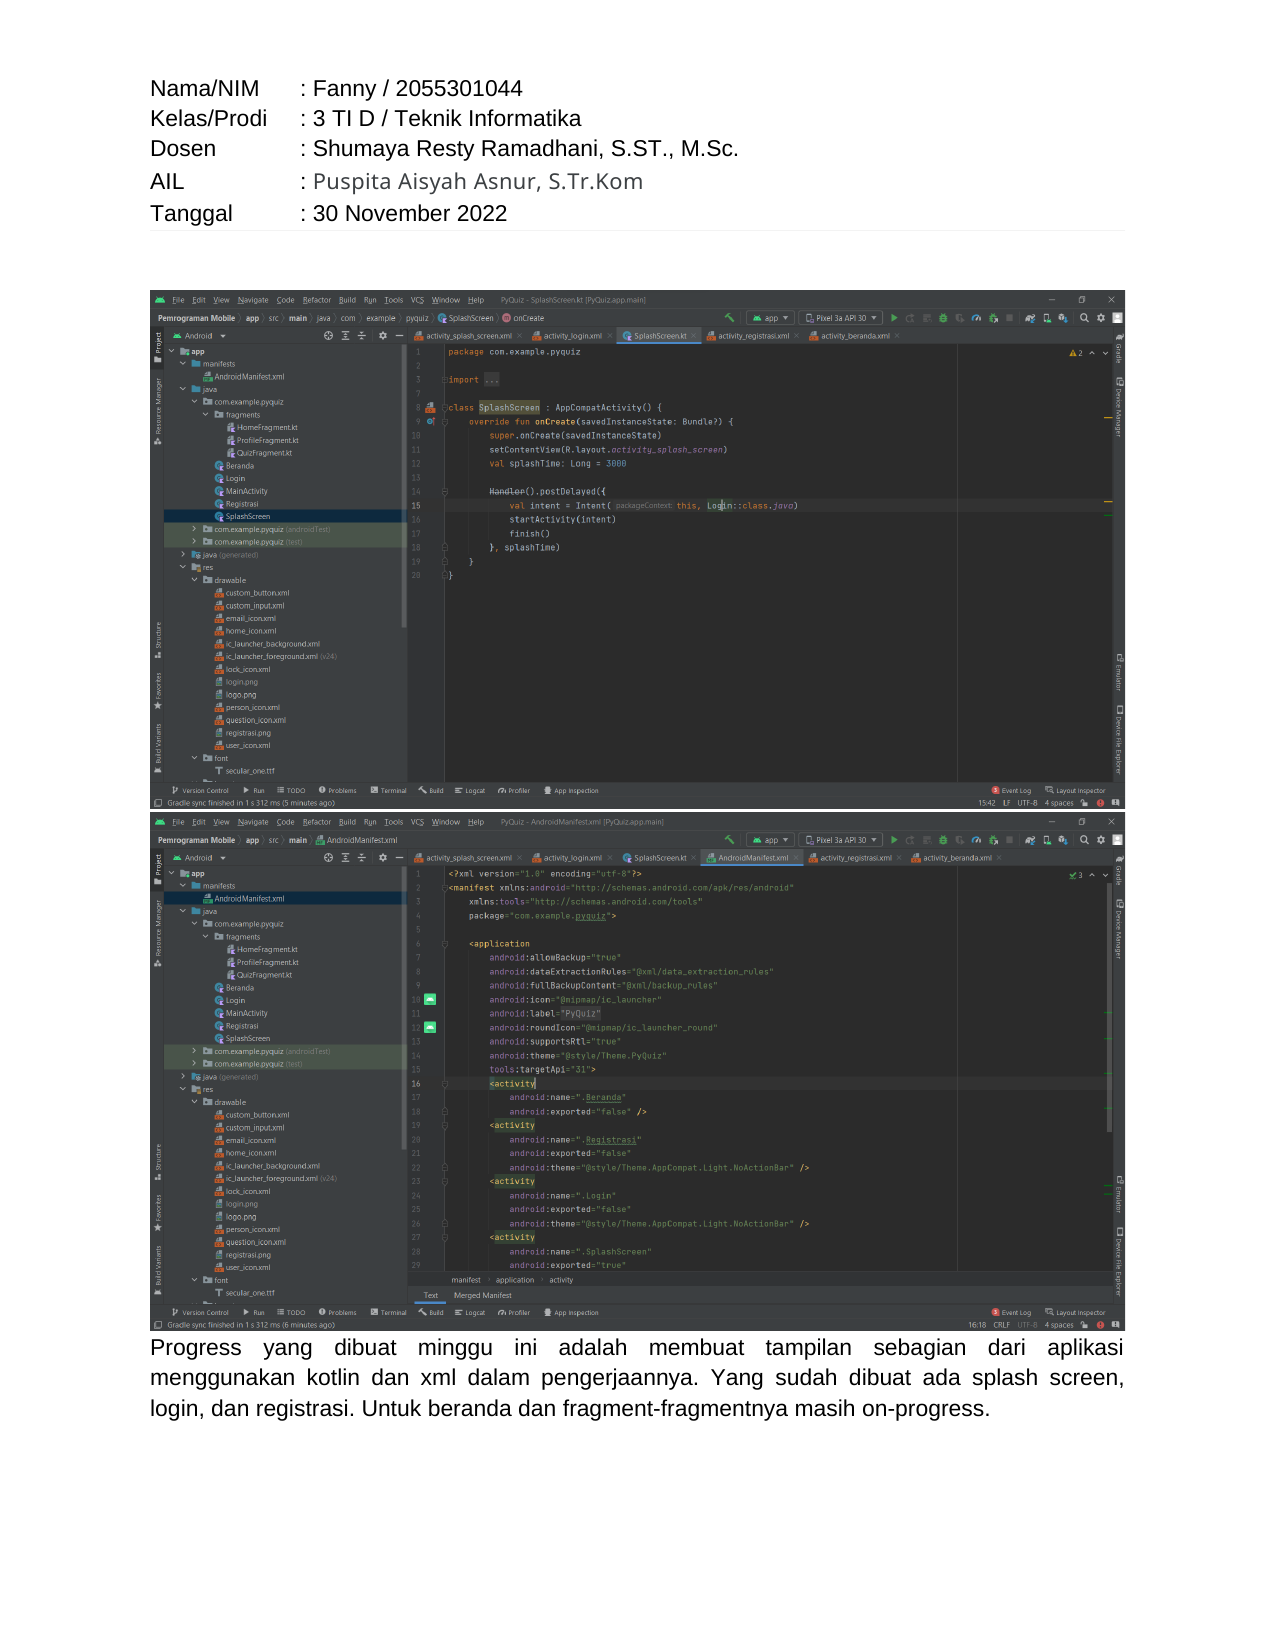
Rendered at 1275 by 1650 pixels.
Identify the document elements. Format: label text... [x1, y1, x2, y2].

picture [150, 812, 1125, 1331]
text Progress yang dibuat minggu ini adalah membuat tampilan sebagian dari aplikasi menggunakan kotlin dan xml dalam pengerjaannya. Yang sudah dibuat ada splash screen, login, dan registrasi. Untuk beranda dan fragment-fragmentnya masih on-progress. [150, 1334, 1125, 1421]
picture [150, 290, 1125, 809]
